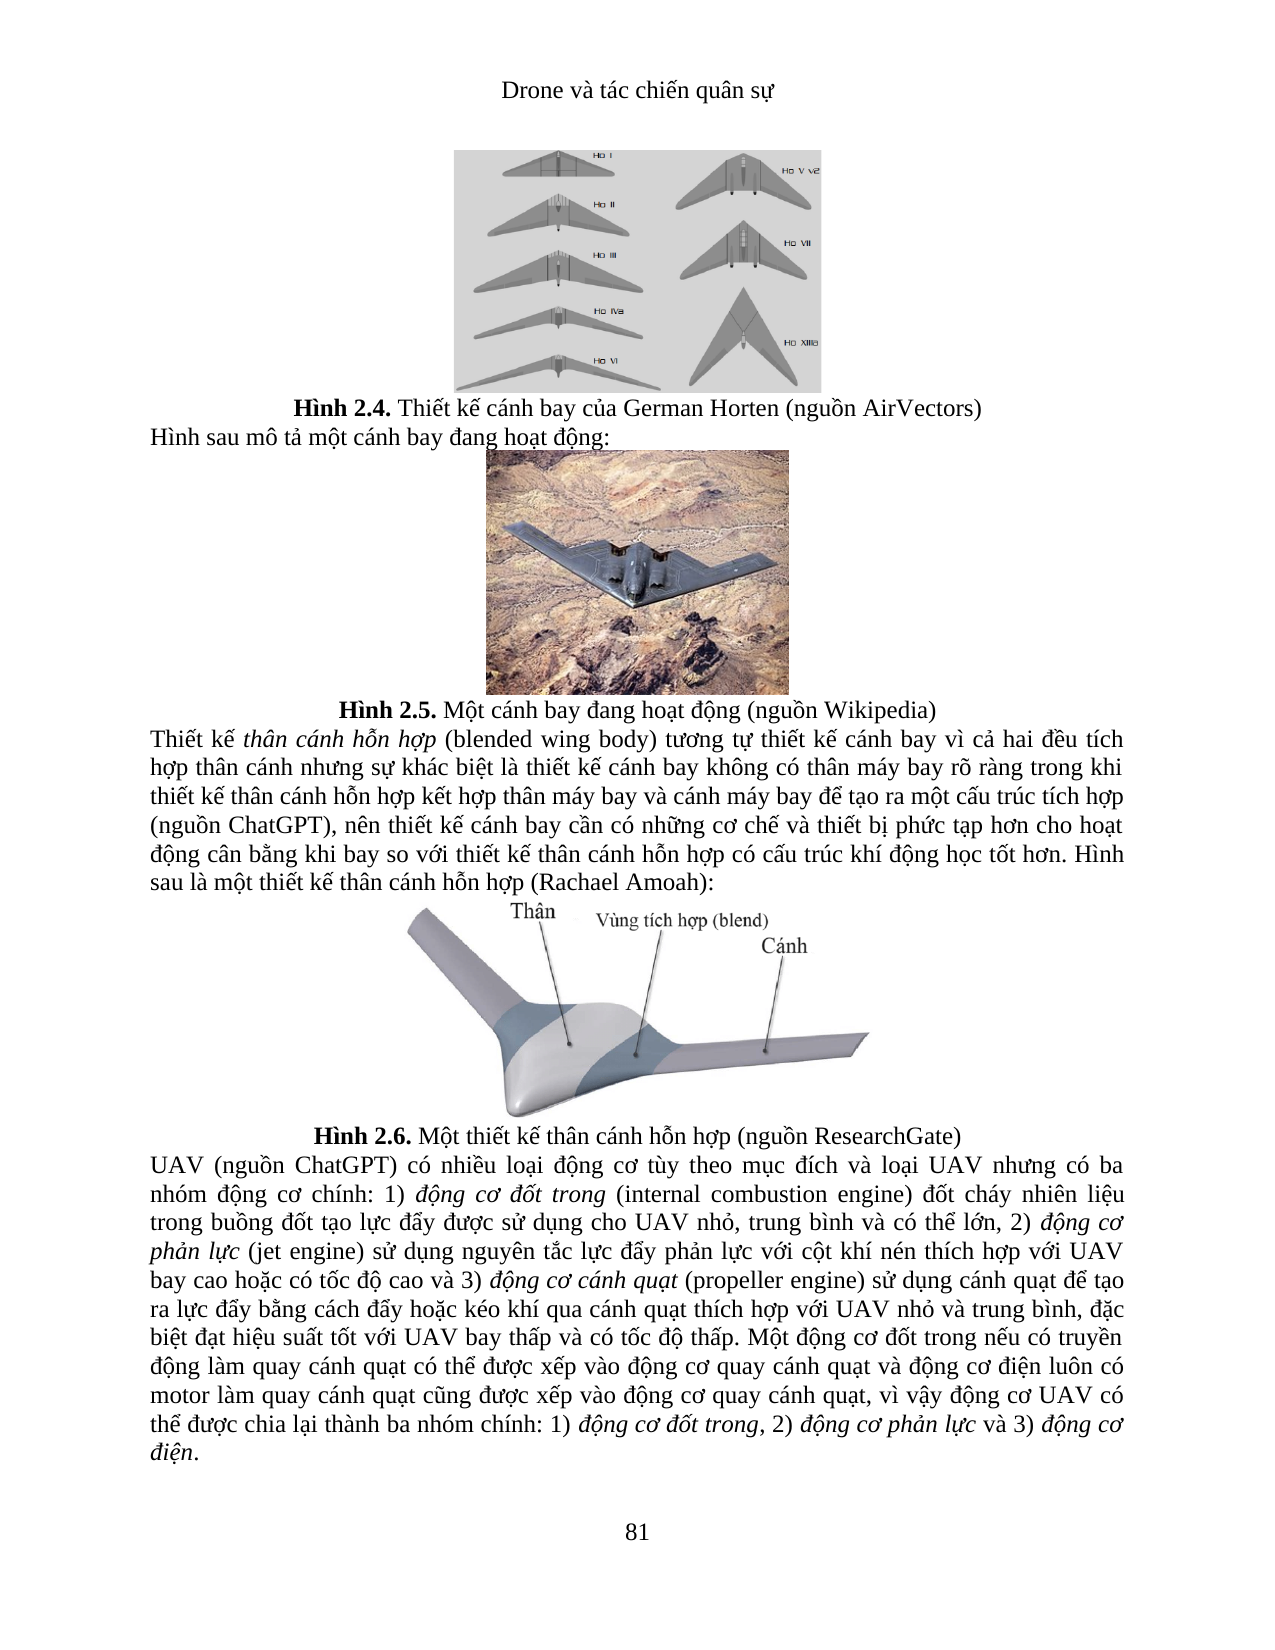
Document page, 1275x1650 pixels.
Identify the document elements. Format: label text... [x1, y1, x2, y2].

picture [453, 150, 822, 393]
text Hình sau mô tả một cánh bay đang hoạt động: [150, 422, 1125, 451]
text UAV (nguồn ChatGPT) có nhiều loại động cơ tùy theo mục đích và loại UAV nhưng có ba nhóm động cơ chính: 1) động cơ đốt trong (internal combustion engine) đốt cháy nhiên liệu trong buồng đốt tạo lực đẩy được sử dụng cho UAV nhỏ, trung bình và có thể lớn, 2) động cơ phản lực (jet engine) sử dụng nguyên tắc lực đẩy phản lực với cột khí nén thích hợp với UAV bay cao hoặc có tốc độ cao và 3) động cơ cánh quạt (propeller engine) sử dụng cánh quạt để tạo ra lực đẩy bằng cách đẩy hoặc kéo khí qua cánh quạt thích hợp với UAV nhỏ và trung bình, đặc biệt đạt hiệu suất tốt với UAV bay thấp và có tốc độ thấp. Một động cơ đốt trong nếu có truyền động làm quay cánh quạt có thể được xếp vào động cơ quay cánh quạt và động cơ điện luôn có motor làm quay cánh quạt cũng được xếp vào động cơ quay cánh quạt, vì vậy động cơ UAV có thể được chia lại thành ba nhóm chính: 1) động cơ đốt trong, 2) động cơ phản lực và 3) động cơ điện. [150, 1150, 1125, 1466]
text Hình 2.5. Một cánh bay đang hoạt động (nguồn Wikipedia) [150, 695, 1125, 724]
picture [401, 896, 874, 1122]
text Hình 2.4. Thiết kế cánh bay của German Horten (nguồn AirVectors) [150, 393, 1125, 422]
text Hình 2.6. Một thiết kế thân cánh hỗn hợp (nguồn ResearchGate) [150, 1121, 1125, 1150]
text Thiết kế thân cánh hỗn hợp (blended wing body) tương tự thiết kế cánh bay vì cả hai đều tích hợp thân cánh nhưng sự khác biệt là thiết kế cánh bay không có thân máy bay rõ ràng trong khi thiết kế thân cánh hỗn hợp kết hợp thân máy bay và cánh máy bay để tạo ra một cấu trúc tích hợp (nguồn ChatGPT), nên thiết kế cánh bay cần có những cơ chế và thiết bị phức tạp hơn cho hoạt động cân bằng khi bay so với thiết kế thân cánh hỗn hợp có cấu trúc khí động học tốt hơn. Hình sau là một thiết kế thân cánh hỗn hợp (Rachael Amoah): [150, 724, 1125, 896]
picture [486, 450, 789, 695]
